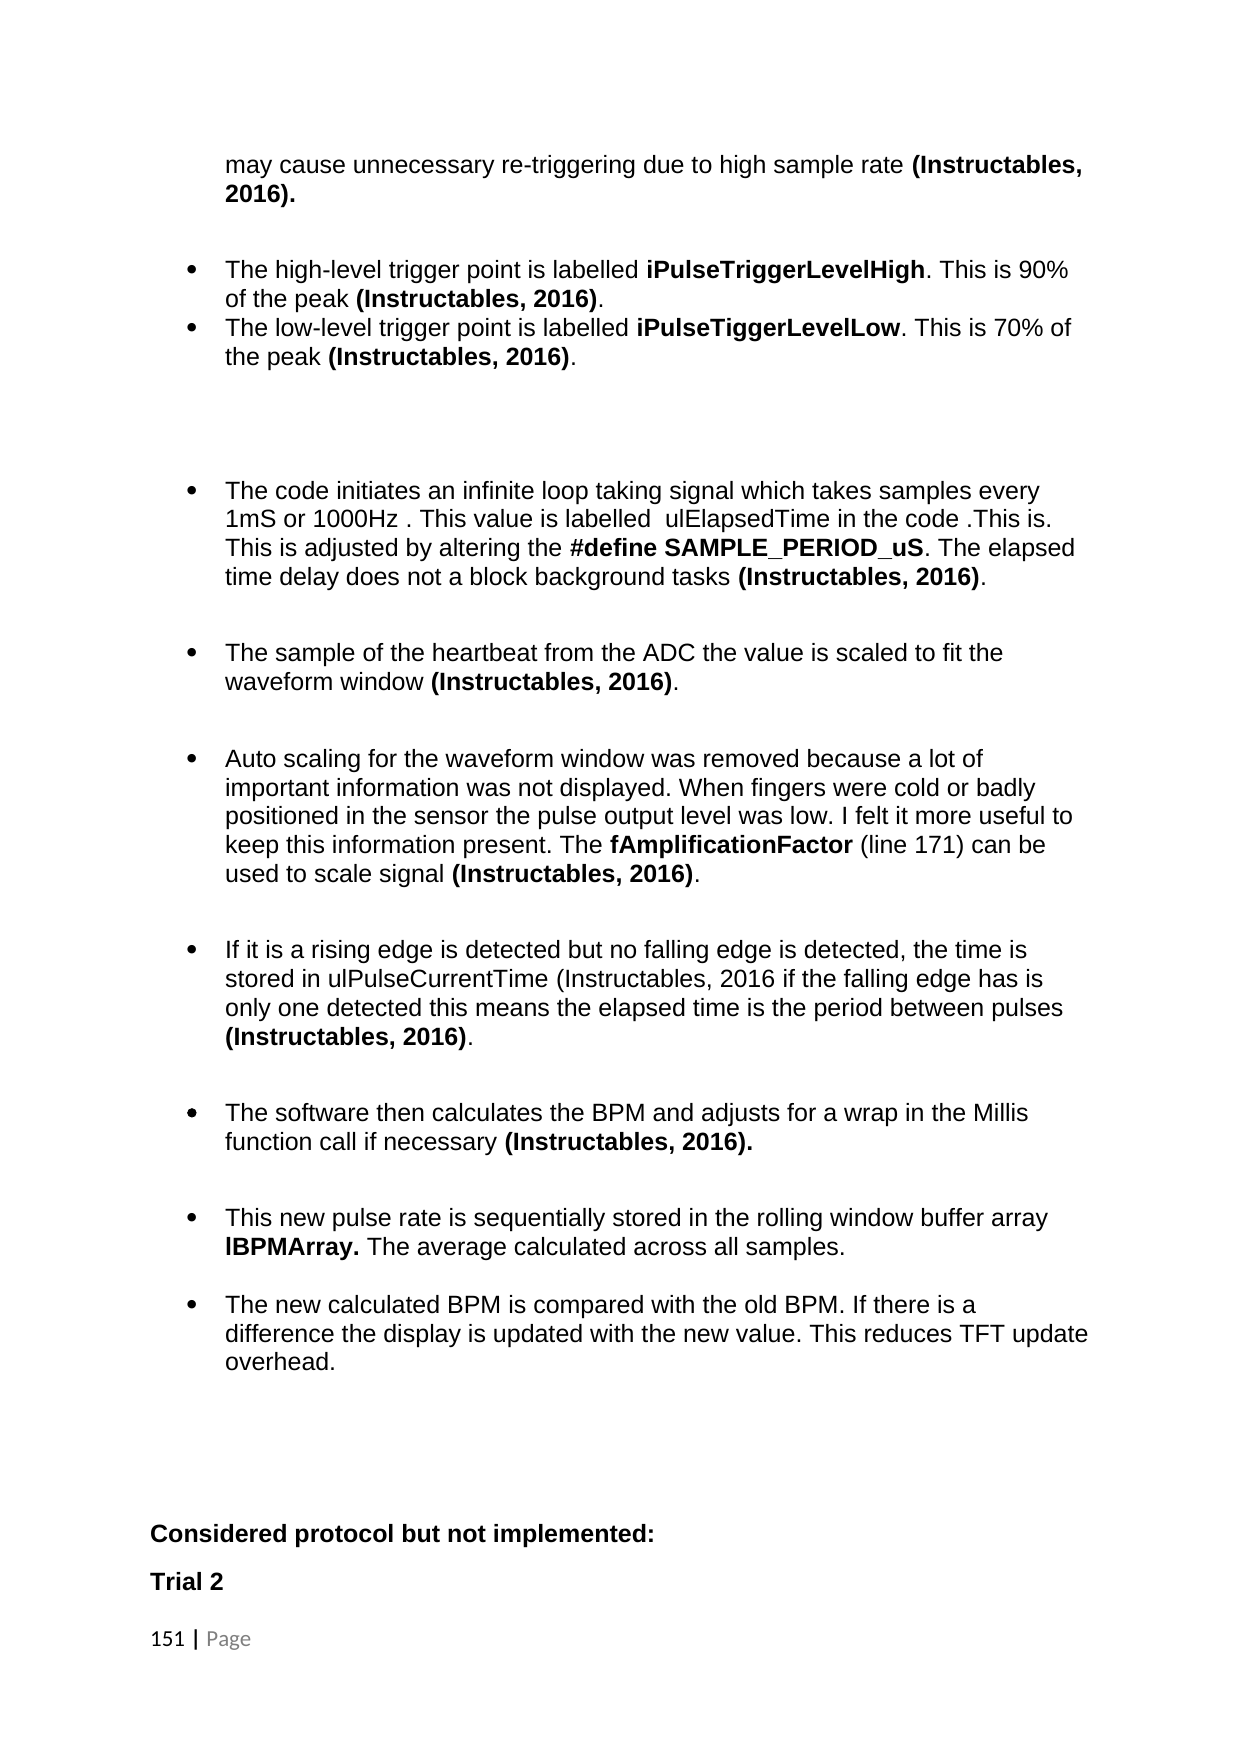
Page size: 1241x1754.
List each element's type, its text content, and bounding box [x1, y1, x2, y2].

title The new calculated BPM is compared with the old BPM. If there is a difference the display is updated with the new value. This reduces TFT update overhead. [187, 1290, 1090, 1376]
title The high-level trigger point is labelled iPulseTriggerLevelHigh. This is 90% of the peak (Instructables, 2016). [187, 255, 1090, 313]
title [187, 150, 1090, 207]
text Trial 2 [150, 1567, 1090, 1596]
text Considered protocol but not implemented: [150, 1519, 1090, 1548]
title The software then calculates the BPM and adjusts for a wrap in the Millis function call if necessary (Instructables, 2016). [187, 1098, 1090, 1156]
title The low-level trigger point is labelled iPulseTiggerLevelLow. This is 70% of the peak (Instructables, 2016). [187, 313, 1090, 370]
title The code initiates an infinite loop taking signal which takes samples every 1mS or 1000Hz . This value is labelled ulElapsedTime in the code .This is. This is adjusted by altering the #define SAMPLE_PERIOD_uS. The elapsed time delay does not a block background tasks (Instructables, 2016). [187, 476, 1090, 591]
title If it is a rising edge is detected but no falling edge is detected, the time is stored in ulPulseCurrentTime (Instructables, 2016 if the falling edge has is only one detected this means the elapsed time is the period between pulses (Instructables, 2016). [187, 935, 1090, 1050]
title This new pulse rate is sequentially stored in the rolling window buffer array lBPMArray. The average calculated across all samples. [187, 1203, 1090, 1261]
title Auto scaling for the waveform window was removed because a lot of important information was not displayed. When fingers were cold or badly positioned in the sensor the pulse output level was low. I felt it more useful to keep this information present. The fAmplificationFactor (line 171) can be used to scale signal (Instructables, 2016). [187, 744, 1090, 888]
title The sample of the heartbeat from the ADC the value is scaled to fit the waveform window (Instructables, 2016). [187, 638, 1090, 696]
